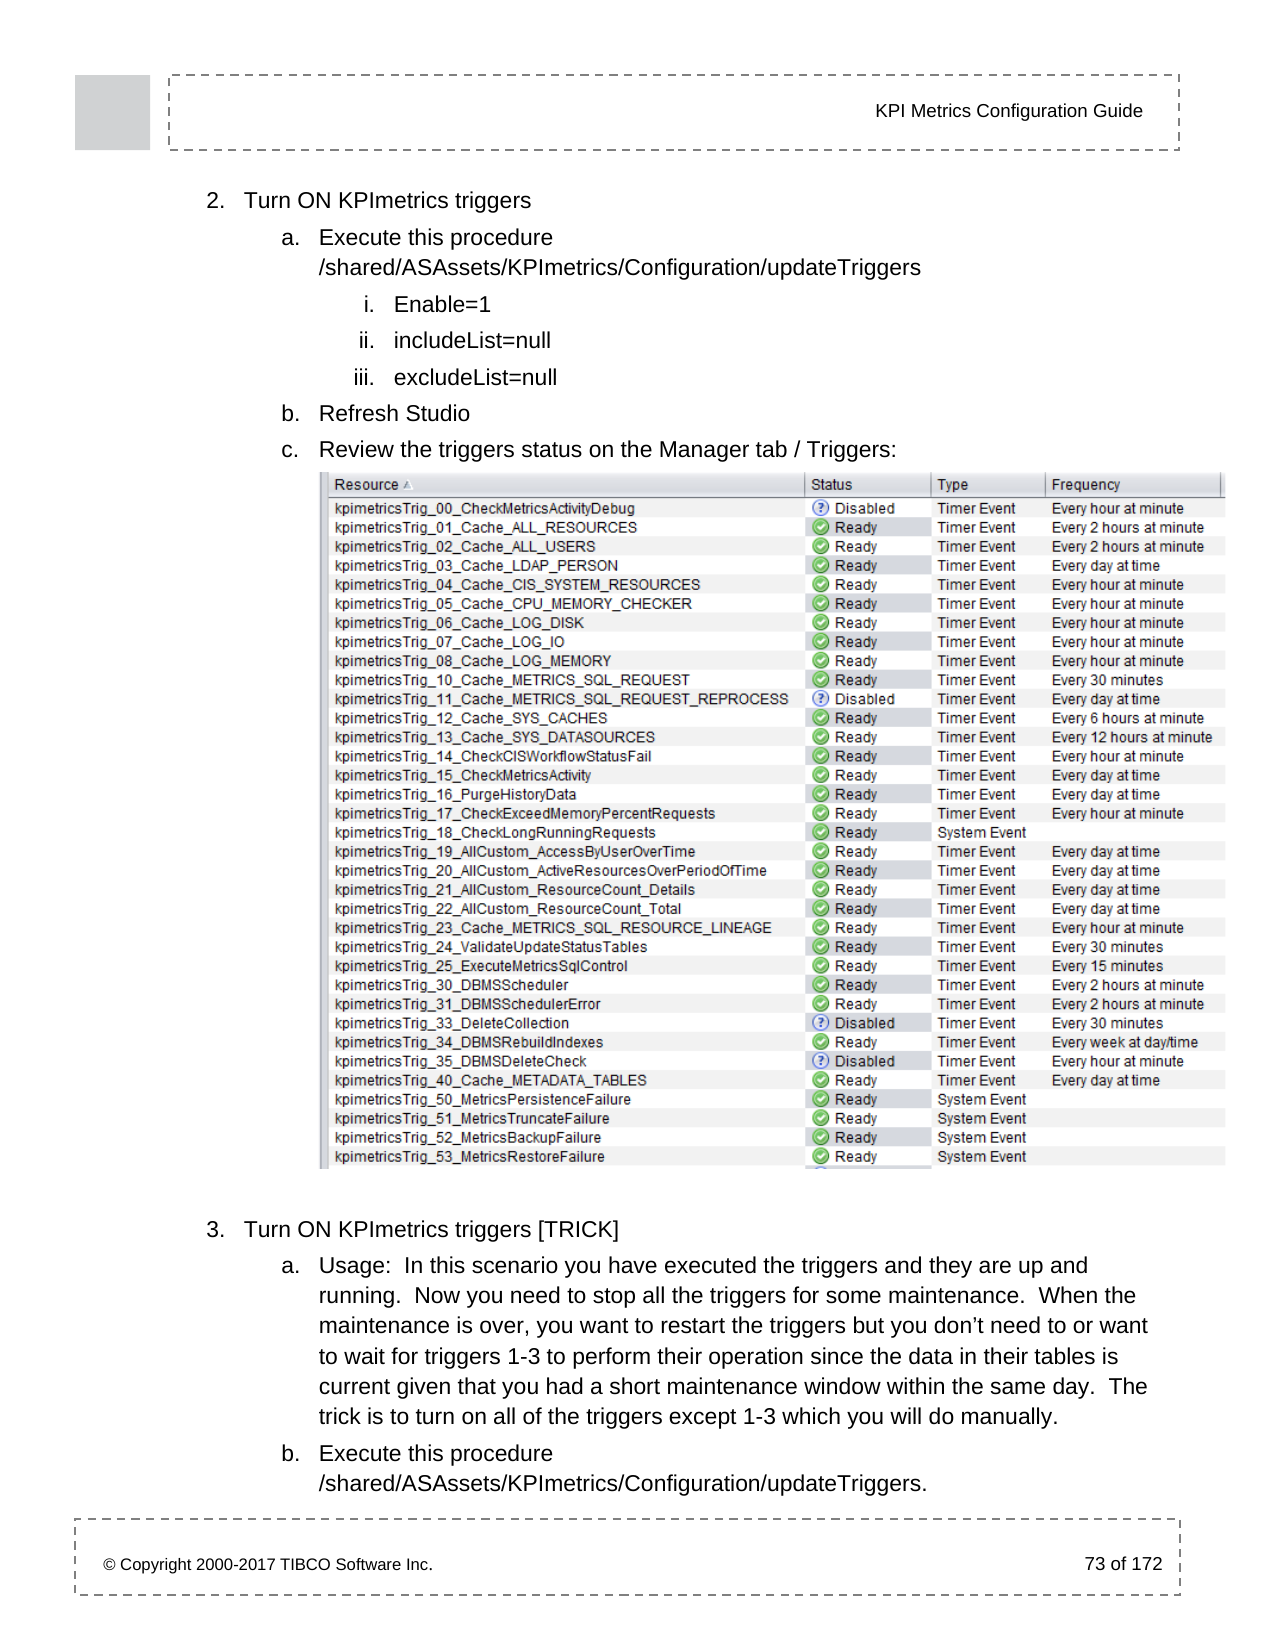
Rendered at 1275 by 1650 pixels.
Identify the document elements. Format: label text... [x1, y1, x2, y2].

list Execute this procedure /shared/ASAssets/KPImetrics/Configuration/updateTriggers. [281, 1439, 1161, 1496]
list Turn ON KPImetrics triggers [206, 187, 1161, 214]
picture [318, 472, 1226, 1169]
list includeList=null [375, 327, 1161, 353]
list Usage: In this scenario you have executed the triggers and they are up and running. Now you need to stop all the triggers for some maintenance. When the maintenance is over, you want to restart the triggers but you don’t need to or want to wait for triggers 1-3 to perform their operation since the data in their tables is current given that you had a short maintenance window within the same day. The trick is to turn on all of the triggers except 1-3 which you will do manually. [281, 1252, 1161, 1429]
list excludeList=null [375, 363, 1161, 390]
list Enable=1 [375, 291, 1161, 317]
list Execute this procedure /shared/ASAssets/KPImetrics/Configuration/updateTriggers [281, 224, 1161, 281]
list Refresh Studio [281, 400, 1161, 426]
list Review the triggers status on the Manager tab / Triggers: [281, 436, 1161, 463]
list Turn ON KPImetrics triggers [TRICK] [206, 1216, 1161, 1242]
